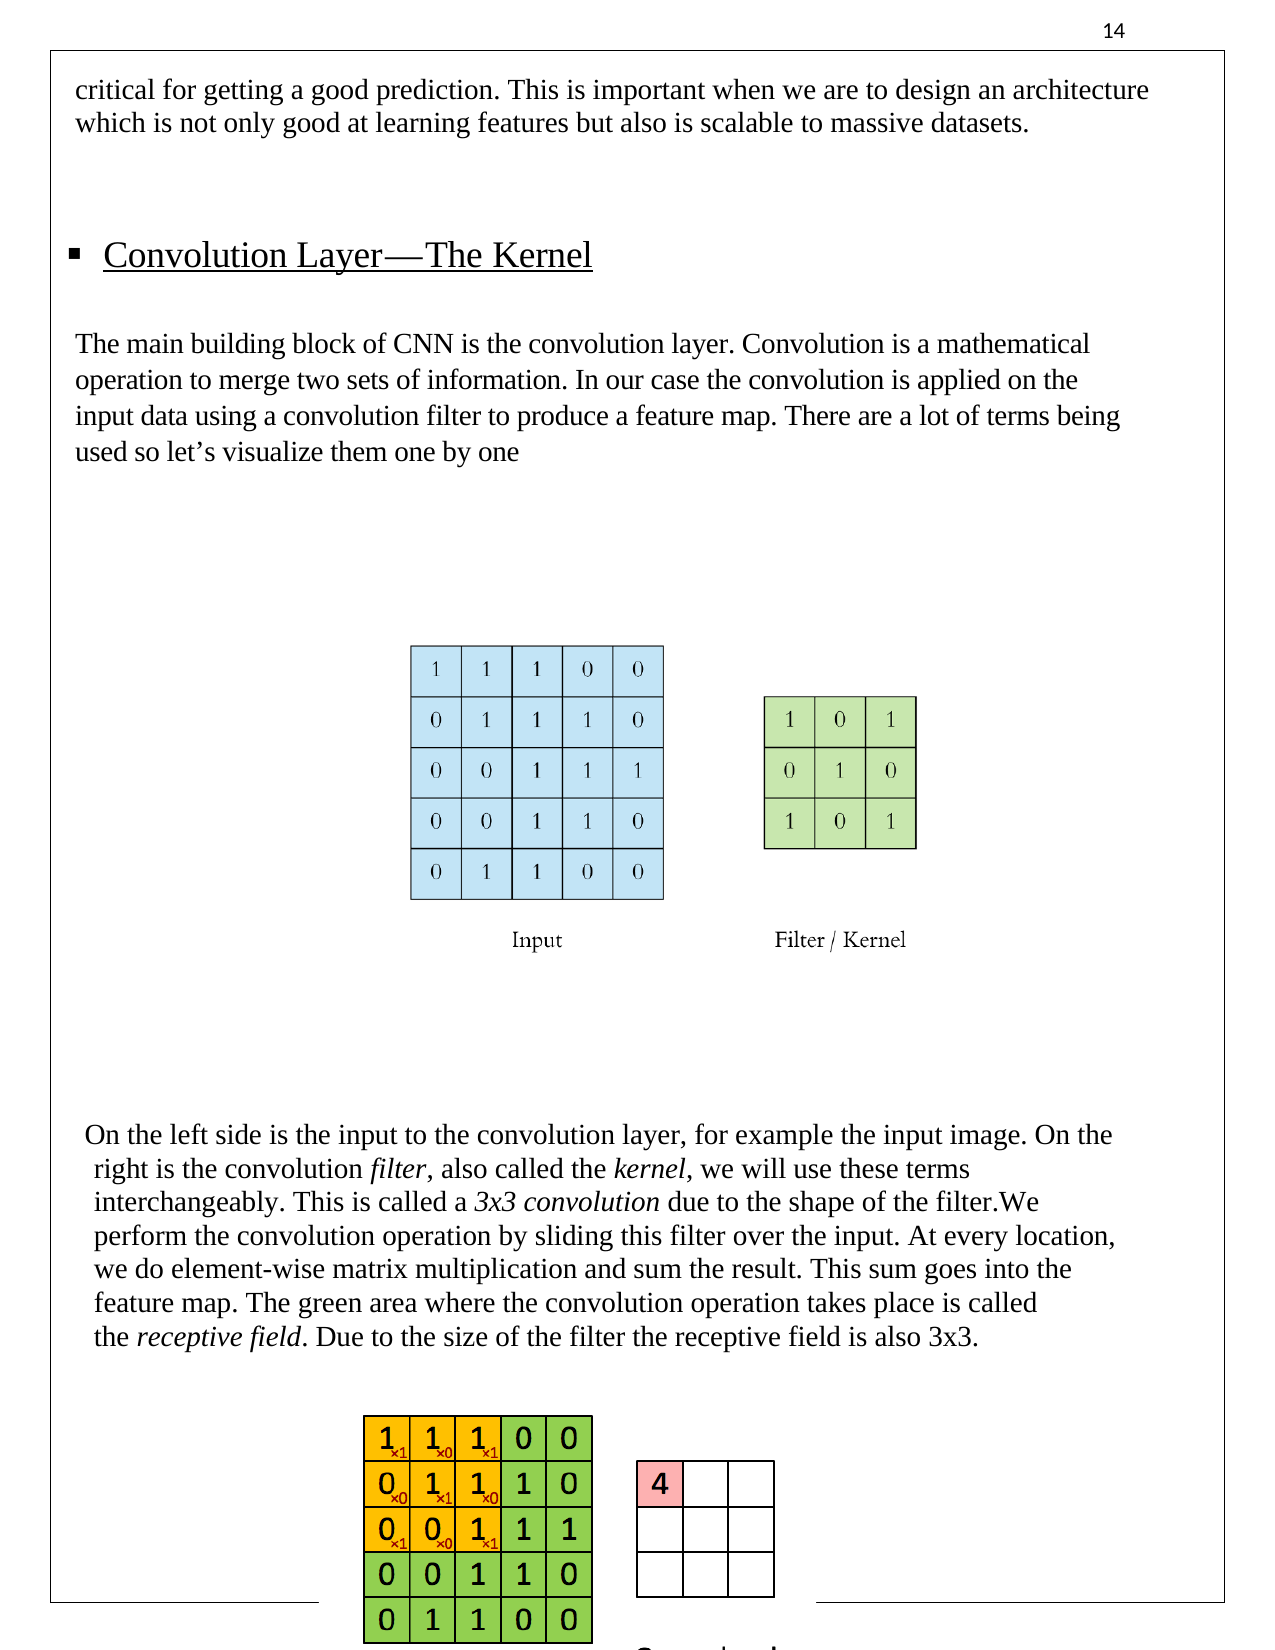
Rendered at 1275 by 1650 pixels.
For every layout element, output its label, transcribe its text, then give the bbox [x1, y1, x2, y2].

text critical for getting a good prediction. This is important when we are to design an architecture which is not only good at learning features but also is scalable to massive datasets. [75, 72, 1200, 139]
subtitle The main building block of CNN is the convolution layer. Convolution is a mathematical operation to merge two sets of information. In our case the convolution is applied on the input data using a convolution filter to produce a feature map. There are a lot of terms being used so let’s visualize them one by one [75, 326, 1125, 468]
picture [405, 641, 923, 957]
picture [318, 1370, 817, 1650]
subtitle Convolution Layer — The Kernel [66, 232, 1125, 276]
text On the left side is the input to the convolution layer, for example the input image. On the right is the convolution filter, also called the kernel, we will use these terms interchangeably. This is called a 3x3 convolution due to the shape of the filter.We perform the convolution operation by sliding this filter over the input. At every location, we do element-wise matrix multiplication and sum the result. This sum goes into the feature map. The green area where the convolution operation takes place is called the receptive field. Due to the size of the filter the receptive field is also 3x3. [84, 1117, 1125, 1352]
